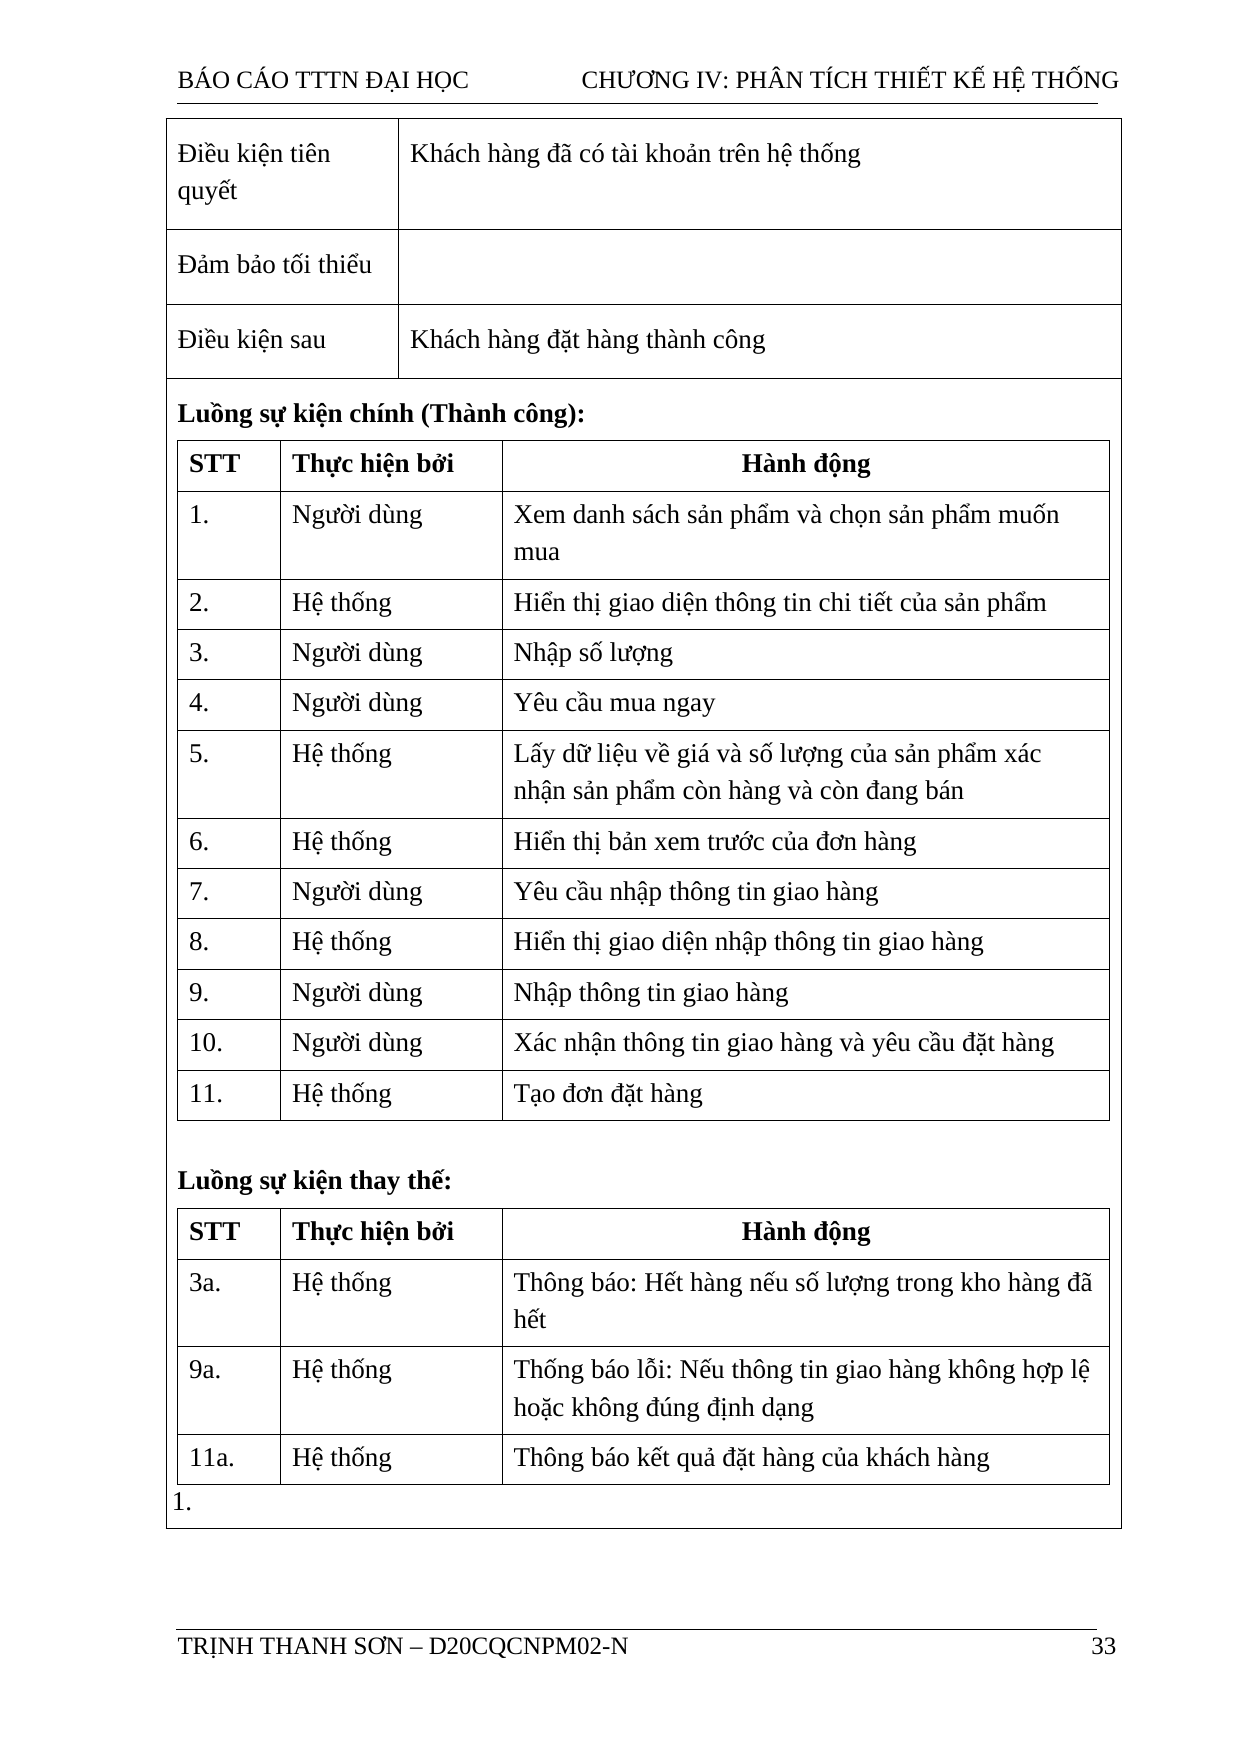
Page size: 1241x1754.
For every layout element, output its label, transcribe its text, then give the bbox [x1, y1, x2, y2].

table_cell Điều kiện sau [167, 305, 398, 378]
table_cell Đảm bảo tối thiểu [167, 230, 398, 304]
table_cell Điều kiện tiên quyết [167, 119, 398, 229]
table_cell [399, 230, 1121, 304]
table_cell Khách hàng đã có tài khoản trên hệ thống [399, 119, 1121, 229]
table_cell Luồng sự kiện chính (Thành công): Luồng sự kiện thay thế: [167, 379, 1121, 1528]
table_cell Khách hàng đặt hàng thành công [399, 305, 1121, 378]
